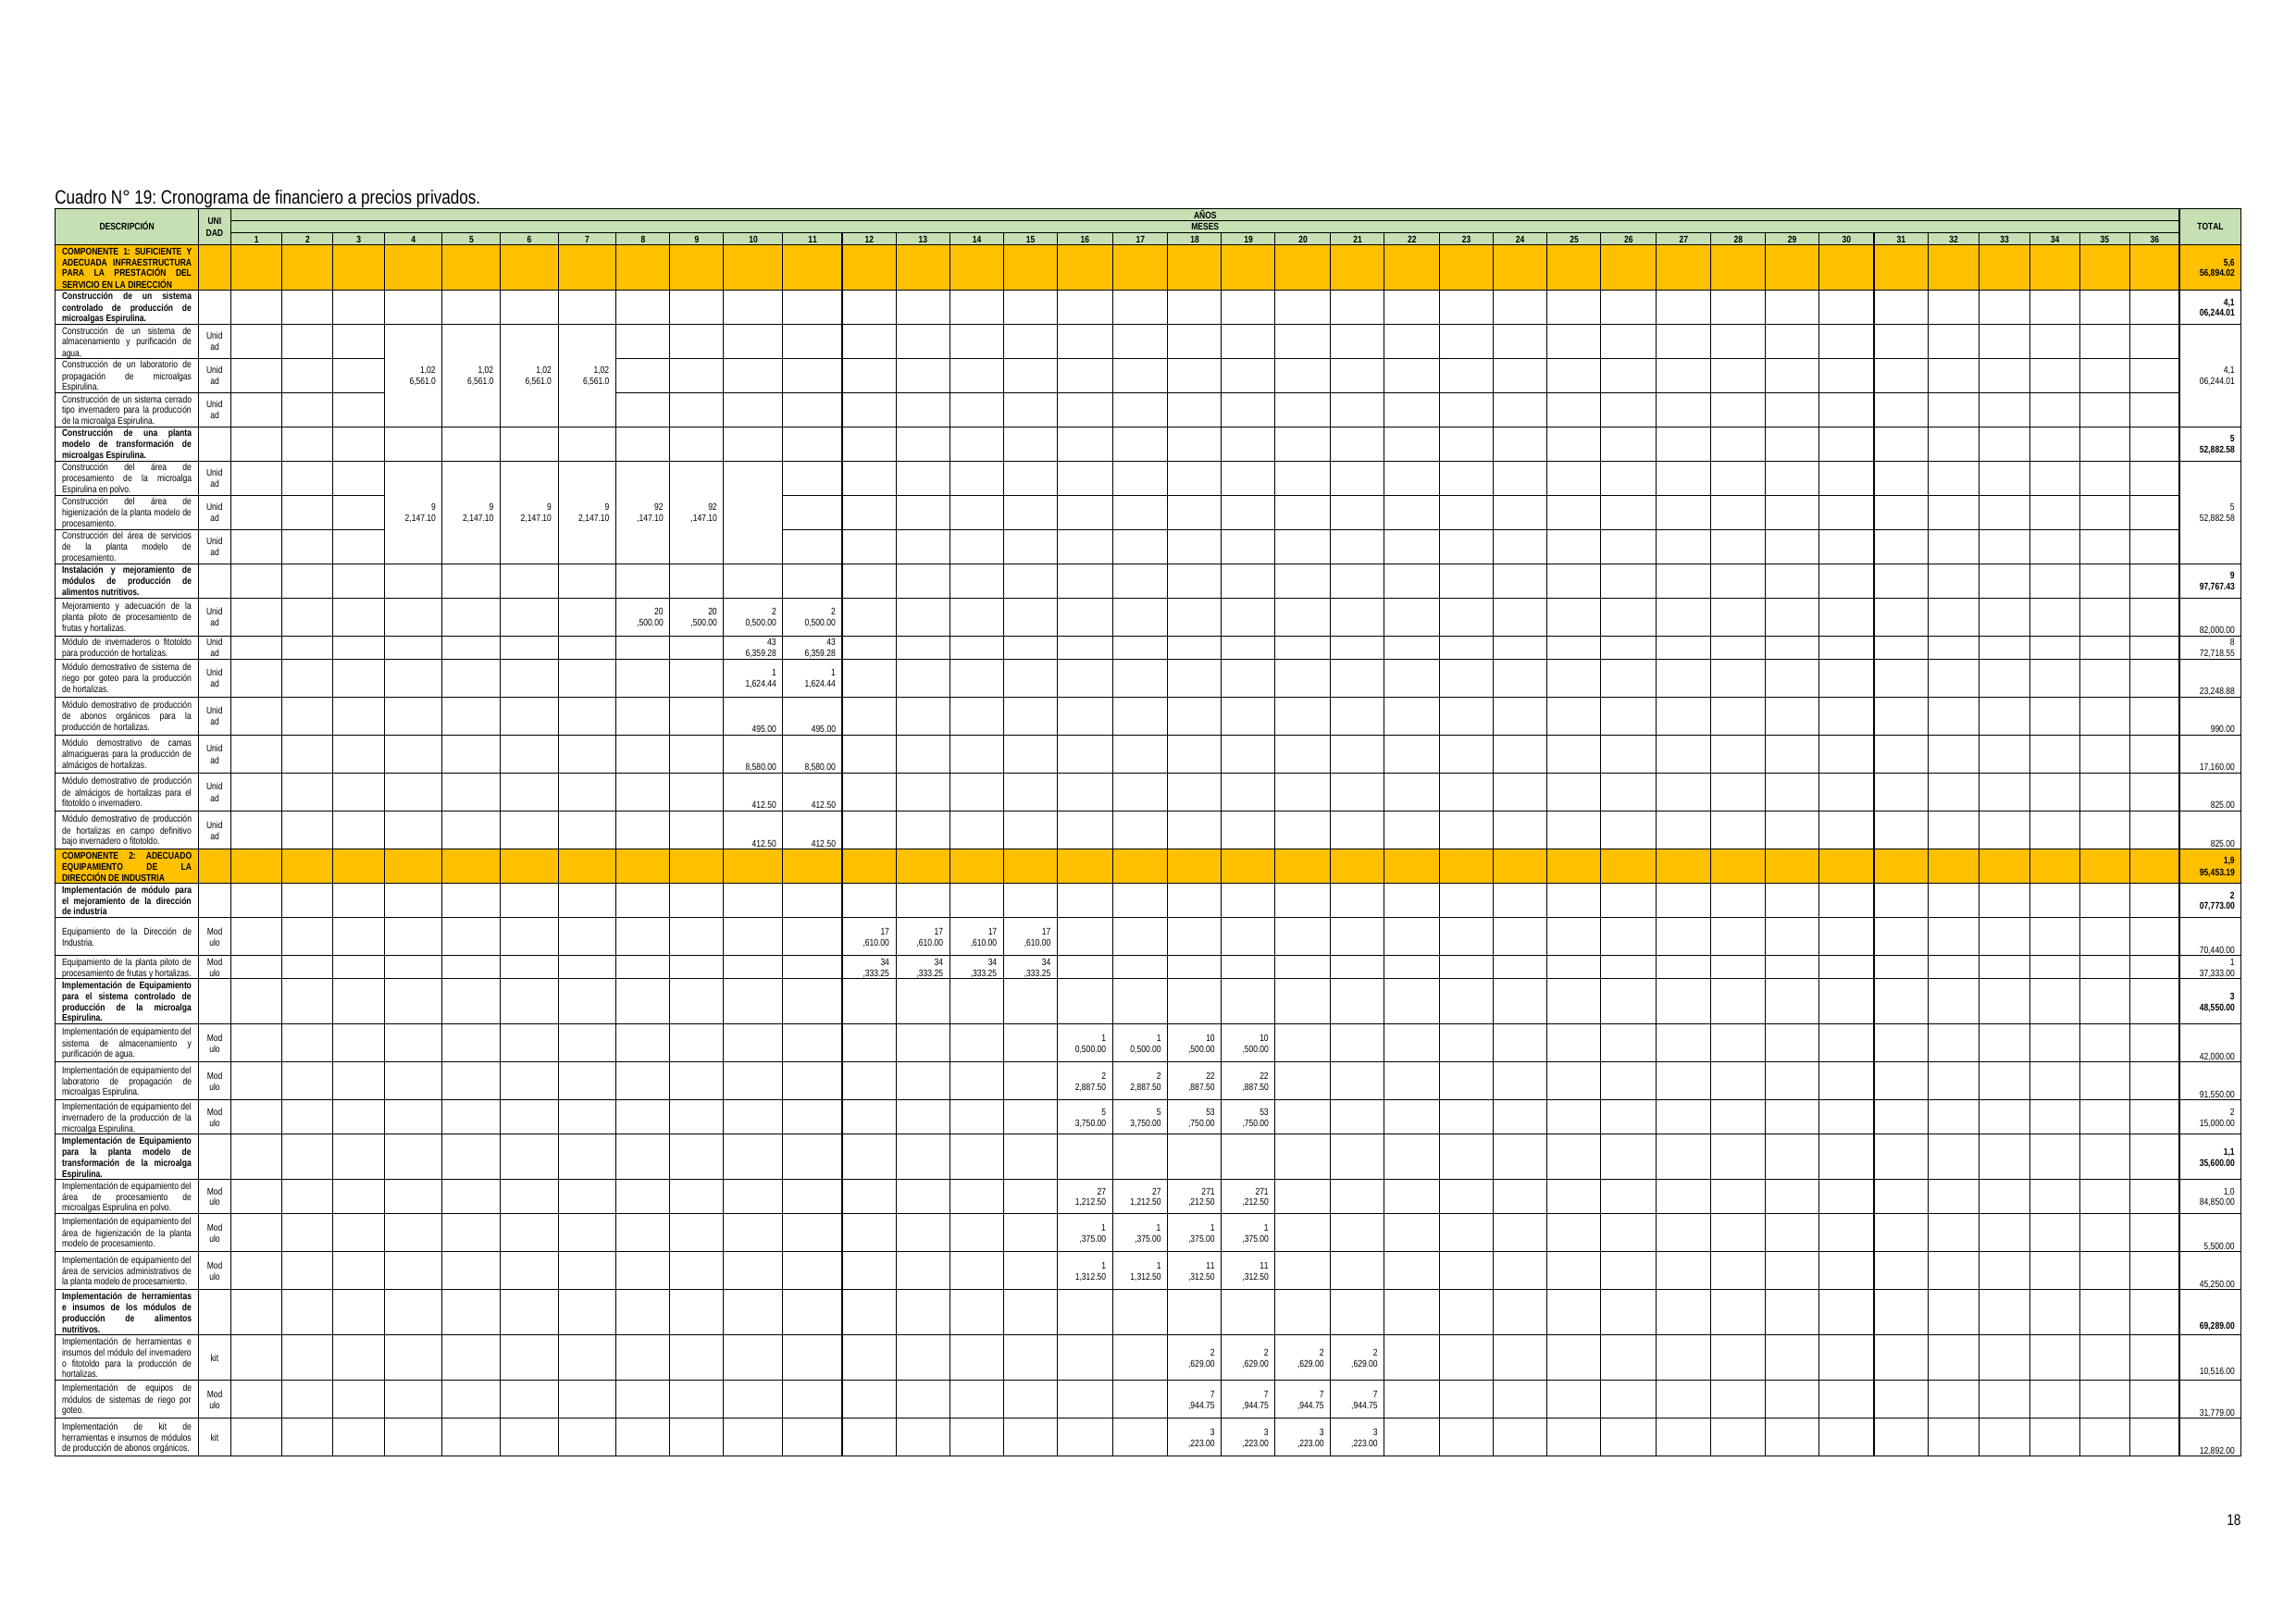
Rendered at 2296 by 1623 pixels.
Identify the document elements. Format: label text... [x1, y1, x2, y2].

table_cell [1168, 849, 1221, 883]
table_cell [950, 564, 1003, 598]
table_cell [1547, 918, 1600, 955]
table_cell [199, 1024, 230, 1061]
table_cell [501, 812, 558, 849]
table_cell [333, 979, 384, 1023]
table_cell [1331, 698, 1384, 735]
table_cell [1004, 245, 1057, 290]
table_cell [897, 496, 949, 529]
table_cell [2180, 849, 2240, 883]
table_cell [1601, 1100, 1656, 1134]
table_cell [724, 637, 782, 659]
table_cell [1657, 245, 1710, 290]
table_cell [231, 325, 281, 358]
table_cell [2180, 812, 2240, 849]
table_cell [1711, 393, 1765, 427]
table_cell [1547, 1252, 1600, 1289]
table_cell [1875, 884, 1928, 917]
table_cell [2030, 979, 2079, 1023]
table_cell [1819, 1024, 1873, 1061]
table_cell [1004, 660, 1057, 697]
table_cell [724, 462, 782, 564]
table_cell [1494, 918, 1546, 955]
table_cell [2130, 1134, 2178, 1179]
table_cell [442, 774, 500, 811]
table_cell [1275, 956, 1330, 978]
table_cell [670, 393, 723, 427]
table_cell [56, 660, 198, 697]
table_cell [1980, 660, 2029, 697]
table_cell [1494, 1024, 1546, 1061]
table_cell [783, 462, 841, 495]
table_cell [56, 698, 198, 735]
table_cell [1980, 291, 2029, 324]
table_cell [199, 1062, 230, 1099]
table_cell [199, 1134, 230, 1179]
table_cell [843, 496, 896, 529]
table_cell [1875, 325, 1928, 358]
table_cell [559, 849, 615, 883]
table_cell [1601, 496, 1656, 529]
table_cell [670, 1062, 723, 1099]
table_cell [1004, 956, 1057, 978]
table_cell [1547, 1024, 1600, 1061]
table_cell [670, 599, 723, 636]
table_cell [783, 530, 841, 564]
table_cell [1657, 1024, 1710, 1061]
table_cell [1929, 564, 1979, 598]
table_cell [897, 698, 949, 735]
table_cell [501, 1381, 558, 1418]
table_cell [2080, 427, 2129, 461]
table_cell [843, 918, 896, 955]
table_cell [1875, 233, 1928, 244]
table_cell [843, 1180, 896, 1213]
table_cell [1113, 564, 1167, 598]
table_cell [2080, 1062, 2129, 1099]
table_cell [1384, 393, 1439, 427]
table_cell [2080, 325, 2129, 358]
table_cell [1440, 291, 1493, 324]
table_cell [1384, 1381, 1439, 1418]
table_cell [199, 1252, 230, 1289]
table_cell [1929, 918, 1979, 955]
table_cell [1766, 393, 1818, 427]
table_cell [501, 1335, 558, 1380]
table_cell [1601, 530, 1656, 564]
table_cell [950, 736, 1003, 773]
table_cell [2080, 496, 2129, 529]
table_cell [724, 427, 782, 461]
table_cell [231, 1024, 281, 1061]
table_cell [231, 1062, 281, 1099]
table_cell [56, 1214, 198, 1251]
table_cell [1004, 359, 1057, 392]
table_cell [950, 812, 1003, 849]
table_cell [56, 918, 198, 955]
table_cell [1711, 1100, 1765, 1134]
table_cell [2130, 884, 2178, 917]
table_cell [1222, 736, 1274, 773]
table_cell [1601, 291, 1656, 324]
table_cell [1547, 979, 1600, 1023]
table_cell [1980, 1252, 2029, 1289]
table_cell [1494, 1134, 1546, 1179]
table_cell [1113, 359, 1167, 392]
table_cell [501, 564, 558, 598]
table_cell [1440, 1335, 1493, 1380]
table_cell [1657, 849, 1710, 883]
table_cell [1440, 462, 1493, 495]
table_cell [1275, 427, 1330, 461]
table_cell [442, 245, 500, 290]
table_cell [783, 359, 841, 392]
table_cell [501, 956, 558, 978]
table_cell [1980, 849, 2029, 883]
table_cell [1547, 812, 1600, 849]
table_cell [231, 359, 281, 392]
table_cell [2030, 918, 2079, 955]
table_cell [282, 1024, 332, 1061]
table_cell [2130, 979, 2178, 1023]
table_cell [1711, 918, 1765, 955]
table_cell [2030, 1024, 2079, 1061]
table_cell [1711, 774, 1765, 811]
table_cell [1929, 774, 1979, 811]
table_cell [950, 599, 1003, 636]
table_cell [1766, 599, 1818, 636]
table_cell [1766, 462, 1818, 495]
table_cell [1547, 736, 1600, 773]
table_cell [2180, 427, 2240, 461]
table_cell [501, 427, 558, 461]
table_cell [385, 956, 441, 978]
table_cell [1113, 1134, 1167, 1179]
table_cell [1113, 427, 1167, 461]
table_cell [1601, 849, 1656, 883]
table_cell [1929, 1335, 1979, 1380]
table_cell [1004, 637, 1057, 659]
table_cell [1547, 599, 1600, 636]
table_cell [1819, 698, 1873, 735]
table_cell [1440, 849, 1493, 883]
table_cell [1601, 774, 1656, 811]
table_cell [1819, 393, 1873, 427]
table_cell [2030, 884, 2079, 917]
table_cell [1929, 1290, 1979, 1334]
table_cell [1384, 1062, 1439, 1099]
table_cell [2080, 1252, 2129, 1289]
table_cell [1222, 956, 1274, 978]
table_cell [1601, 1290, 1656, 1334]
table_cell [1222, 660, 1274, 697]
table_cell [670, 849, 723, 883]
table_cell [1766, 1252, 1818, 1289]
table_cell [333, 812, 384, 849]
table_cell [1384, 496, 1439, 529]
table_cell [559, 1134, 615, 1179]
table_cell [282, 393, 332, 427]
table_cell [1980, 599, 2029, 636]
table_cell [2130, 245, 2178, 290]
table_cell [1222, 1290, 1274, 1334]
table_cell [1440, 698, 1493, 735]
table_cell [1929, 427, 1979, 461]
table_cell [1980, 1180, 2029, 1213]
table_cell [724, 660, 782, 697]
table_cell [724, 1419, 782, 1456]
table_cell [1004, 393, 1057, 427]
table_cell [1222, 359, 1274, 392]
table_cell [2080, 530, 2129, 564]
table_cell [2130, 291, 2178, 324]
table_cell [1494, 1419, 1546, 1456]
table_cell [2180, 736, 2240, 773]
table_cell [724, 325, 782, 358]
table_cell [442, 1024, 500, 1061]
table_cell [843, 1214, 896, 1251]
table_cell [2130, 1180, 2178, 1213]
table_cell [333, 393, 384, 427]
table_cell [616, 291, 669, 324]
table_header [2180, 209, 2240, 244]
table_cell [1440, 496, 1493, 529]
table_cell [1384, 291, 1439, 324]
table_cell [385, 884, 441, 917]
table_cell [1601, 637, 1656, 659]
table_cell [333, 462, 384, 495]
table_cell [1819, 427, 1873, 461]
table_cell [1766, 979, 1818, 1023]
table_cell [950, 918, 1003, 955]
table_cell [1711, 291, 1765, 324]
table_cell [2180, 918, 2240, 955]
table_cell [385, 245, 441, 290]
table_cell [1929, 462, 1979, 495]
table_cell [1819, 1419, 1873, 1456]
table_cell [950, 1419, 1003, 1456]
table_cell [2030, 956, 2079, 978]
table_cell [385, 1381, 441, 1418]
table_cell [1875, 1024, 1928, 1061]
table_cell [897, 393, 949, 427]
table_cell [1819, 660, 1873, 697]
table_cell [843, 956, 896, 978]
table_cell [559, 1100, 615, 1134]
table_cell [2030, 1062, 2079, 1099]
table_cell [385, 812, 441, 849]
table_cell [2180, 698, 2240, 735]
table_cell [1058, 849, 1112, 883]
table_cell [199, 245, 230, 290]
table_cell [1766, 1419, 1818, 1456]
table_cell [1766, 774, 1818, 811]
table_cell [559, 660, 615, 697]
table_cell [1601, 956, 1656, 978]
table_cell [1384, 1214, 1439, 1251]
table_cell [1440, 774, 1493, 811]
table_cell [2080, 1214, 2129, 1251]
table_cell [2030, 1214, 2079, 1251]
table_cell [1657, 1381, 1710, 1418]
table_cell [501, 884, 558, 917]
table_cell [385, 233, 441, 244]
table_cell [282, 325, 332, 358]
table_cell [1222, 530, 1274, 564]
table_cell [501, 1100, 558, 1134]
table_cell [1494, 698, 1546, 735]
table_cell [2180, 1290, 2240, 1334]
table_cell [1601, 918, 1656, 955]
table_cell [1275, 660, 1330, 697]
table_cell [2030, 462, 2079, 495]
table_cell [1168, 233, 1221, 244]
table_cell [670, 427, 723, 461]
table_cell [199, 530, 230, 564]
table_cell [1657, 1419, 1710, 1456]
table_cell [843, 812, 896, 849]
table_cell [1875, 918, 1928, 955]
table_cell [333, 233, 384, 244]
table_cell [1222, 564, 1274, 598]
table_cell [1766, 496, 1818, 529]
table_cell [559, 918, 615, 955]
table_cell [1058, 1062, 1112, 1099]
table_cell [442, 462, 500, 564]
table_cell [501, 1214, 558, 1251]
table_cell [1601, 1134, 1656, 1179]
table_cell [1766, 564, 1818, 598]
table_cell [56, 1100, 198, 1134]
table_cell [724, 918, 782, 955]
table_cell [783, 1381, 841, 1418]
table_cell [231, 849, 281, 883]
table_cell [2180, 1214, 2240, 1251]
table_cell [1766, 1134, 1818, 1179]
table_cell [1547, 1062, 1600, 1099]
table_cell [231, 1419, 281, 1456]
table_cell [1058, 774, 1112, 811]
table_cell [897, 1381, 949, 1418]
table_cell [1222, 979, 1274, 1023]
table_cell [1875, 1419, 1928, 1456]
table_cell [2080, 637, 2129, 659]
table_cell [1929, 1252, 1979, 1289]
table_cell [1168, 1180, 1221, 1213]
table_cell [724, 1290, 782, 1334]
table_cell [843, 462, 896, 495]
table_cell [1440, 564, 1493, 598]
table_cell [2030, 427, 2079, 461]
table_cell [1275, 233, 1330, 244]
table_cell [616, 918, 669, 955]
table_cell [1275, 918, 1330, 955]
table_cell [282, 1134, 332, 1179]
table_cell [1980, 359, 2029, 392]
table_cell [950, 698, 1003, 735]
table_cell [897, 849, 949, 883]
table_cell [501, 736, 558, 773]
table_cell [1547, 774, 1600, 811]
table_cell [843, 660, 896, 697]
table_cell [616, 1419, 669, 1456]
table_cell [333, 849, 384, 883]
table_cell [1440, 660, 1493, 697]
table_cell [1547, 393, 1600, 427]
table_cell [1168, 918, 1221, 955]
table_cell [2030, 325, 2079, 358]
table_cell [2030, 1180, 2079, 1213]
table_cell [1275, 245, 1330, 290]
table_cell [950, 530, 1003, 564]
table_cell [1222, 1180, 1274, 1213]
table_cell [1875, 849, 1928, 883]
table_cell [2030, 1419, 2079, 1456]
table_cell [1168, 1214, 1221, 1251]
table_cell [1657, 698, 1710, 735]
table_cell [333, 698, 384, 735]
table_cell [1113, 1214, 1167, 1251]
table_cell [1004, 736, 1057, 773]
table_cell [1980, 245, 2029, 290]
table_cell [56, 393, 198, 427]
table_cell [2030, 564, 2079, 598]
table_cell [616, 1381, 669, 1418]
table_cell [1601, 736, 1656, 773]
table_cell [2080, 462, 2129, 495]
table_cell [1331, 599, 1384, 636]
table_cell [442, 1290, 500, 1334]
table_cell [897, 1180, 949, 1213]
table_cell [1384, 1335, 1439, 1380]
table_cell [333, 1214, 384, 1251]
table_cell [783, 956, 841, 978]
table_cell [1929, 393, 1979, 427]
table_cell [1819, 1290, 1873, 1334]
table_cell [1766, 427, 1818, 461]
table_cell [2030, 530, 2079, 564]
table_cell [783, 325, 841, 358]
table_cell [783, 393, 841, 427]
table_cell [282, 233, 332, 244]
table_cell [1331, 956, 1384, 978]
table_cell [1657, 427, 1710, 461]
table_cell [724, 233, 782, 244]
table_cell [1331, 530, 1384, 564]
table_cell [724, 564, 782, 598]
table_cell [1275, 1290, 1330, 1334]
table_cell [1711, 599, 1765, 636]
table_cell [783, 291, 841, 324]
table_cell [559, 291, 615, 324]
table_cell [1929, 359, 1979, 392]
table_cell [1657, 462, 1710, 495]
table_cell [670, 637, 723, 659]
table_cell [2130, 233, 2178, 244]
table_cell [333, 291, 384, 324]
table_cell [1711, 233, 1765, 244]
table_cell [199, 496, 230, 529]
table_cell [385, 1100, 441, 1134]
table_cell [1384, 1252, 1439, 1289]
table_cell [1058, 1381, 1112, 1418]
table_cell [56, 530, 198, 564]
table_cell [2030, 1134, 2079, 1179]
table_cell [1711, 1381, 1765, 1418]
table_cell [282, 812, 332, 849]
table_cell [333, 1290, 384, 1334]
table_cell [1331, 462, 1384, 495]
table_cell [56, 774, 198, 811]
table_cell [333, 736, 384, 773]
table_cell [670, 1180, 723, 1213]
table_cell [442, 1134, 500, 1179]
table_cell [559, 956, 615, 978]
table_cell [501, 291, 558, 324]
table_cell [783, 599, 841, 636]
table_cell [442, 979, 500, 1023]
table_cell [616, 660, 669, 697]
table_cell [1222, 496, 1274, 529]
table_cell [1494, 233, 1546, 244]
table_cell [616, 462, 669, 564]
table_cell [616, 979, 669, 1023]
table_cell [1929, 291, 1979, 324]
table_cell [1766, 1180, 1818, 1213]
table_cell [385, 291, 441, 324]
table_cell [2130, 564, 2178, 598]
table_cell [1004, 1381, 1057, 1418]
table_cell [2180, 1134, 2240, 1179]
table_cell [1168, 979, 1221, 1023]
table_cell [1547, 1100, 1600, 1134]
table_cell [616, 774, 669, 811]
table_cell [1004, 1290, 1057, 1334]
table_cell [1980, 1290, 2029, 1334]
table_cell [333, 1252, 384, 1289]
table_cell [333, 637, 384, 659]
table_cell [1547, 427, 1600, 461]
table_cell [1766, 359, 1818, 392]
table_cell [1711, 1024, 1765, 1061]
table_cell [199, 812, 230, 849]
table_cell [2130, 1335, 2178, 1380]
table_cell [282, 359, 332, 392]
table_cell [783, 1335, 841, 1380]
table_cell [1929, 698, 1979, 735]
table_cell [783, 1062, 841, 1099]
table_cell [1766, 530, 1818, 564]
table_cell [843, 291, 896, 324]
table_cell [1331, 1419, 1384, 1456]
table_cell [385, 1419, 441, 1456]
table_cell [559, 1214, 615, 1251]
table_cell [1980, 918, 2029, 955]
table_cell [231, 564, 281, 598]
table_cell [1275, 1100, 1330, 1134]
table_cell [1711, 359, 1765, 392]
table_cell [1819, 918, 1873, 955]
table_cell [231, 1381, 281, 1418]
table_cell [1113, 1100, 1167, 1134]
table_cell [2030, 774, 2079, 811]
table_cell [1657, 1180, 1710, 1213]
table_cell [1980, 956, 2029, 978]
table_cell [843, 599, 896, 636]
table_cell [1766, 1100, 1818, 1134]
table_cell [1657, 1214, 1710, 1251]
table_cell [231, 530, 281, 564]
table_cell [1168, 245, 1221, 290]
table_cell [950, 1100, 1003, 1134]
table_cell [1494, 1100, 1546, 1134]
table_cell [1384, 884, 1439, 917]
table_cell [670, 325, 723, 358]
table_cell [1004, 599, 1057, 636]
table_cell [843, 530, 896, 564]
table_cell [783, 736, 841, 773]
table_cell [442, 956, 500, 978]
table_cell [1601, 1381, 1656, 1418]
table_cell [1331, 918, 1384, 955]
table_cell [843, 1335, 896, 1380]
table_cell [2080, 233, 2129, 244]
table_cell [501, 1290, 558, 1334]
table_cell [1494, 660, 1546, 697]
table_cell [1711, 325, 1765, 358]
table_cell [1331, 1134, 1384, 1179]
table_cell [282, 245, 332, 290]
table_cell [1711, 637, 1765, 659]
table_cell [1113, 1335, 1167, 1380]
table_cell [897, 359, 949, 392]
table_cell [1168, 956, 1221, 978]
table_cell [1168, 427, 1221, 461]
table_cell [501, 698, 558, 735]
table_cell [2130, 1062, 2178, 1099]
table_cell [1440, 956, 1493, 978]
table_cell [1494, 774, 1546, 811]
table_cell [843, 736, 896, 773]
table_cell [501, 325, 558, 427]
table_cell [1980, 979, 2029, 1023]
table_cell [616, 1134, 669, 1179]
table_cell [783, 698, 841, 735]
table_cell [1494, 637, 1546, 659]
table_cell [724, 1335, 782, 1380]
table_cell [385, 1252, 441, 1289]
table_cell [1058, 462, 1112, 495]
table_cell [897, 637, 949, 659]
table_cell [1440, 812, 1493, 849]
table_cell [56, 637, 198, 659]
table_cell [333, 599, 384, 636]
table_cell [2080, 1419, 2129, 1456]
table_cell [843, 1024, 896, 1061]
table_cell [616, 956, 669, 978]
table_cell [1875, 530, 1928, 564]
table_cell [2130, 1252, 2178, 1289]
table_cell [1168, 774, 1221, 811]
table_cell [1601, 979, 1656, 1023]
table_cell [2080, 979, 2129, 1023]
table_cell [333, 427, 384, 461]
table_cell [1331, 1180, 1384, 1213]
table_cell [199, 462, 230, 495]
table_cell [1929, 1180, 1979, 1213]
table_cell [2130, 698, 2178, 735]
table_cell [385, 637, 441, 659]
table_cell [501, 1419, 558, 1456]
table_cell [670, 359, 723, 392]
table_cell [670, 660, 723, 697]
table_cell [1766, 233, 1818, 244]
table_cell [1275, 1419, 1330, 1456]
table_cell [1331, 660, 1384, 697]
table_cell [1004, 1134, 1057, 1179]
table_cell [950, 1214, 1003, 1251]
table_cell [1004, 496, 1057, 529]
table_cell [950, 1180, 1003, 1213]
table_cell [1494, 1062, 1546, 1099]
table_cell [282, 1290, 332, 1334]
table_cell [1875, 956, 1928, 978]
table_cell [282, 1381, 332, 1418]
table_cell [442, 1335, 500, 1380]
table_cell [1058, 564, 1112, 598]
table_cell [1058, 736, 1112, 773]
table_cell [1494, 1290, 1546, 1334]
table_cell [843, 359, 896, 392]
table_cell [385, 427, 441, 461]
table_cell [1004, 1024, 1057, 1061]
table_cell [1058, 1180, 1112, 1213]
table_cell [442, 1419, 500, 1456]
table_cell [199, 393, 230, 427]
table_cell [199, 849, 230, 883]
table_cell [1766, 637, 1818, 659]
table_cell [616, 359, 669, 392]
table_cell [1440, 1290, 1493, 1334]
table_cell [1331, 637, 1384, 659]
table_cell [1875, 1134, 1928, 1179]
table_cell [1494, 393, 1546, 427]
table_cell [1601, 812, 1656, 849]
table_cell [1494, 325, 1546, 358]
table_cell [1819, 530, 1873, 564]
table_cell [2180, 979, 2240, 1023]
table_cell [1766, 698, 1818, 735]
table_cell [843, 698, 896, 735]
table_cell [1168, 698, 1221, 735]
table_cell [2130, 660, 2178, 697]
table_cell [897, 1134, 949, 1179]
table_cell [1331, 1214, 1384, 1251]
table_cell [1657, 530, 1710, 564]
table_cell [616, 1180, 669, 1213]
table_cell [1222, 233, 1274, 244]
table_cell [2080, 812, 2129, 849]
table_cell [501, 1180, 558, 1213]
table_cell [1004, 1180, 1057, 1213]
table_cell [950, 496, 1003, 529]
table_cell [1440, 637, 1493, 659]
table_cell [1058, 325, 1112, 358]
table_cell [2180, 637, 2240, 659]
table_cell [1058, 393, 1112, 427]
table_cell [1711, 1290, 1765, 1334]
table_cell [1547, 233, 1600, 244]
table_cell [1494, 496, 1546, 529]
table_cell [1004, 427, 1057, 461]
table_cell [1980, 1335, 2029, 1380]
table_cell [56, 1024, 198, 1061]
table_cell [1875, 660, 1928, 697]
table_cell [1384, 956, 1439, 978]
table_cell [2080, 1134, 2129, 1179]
text Cuadro N° 19: Cronograma de financiero a precios privados. [55, 186, 2240, 208]
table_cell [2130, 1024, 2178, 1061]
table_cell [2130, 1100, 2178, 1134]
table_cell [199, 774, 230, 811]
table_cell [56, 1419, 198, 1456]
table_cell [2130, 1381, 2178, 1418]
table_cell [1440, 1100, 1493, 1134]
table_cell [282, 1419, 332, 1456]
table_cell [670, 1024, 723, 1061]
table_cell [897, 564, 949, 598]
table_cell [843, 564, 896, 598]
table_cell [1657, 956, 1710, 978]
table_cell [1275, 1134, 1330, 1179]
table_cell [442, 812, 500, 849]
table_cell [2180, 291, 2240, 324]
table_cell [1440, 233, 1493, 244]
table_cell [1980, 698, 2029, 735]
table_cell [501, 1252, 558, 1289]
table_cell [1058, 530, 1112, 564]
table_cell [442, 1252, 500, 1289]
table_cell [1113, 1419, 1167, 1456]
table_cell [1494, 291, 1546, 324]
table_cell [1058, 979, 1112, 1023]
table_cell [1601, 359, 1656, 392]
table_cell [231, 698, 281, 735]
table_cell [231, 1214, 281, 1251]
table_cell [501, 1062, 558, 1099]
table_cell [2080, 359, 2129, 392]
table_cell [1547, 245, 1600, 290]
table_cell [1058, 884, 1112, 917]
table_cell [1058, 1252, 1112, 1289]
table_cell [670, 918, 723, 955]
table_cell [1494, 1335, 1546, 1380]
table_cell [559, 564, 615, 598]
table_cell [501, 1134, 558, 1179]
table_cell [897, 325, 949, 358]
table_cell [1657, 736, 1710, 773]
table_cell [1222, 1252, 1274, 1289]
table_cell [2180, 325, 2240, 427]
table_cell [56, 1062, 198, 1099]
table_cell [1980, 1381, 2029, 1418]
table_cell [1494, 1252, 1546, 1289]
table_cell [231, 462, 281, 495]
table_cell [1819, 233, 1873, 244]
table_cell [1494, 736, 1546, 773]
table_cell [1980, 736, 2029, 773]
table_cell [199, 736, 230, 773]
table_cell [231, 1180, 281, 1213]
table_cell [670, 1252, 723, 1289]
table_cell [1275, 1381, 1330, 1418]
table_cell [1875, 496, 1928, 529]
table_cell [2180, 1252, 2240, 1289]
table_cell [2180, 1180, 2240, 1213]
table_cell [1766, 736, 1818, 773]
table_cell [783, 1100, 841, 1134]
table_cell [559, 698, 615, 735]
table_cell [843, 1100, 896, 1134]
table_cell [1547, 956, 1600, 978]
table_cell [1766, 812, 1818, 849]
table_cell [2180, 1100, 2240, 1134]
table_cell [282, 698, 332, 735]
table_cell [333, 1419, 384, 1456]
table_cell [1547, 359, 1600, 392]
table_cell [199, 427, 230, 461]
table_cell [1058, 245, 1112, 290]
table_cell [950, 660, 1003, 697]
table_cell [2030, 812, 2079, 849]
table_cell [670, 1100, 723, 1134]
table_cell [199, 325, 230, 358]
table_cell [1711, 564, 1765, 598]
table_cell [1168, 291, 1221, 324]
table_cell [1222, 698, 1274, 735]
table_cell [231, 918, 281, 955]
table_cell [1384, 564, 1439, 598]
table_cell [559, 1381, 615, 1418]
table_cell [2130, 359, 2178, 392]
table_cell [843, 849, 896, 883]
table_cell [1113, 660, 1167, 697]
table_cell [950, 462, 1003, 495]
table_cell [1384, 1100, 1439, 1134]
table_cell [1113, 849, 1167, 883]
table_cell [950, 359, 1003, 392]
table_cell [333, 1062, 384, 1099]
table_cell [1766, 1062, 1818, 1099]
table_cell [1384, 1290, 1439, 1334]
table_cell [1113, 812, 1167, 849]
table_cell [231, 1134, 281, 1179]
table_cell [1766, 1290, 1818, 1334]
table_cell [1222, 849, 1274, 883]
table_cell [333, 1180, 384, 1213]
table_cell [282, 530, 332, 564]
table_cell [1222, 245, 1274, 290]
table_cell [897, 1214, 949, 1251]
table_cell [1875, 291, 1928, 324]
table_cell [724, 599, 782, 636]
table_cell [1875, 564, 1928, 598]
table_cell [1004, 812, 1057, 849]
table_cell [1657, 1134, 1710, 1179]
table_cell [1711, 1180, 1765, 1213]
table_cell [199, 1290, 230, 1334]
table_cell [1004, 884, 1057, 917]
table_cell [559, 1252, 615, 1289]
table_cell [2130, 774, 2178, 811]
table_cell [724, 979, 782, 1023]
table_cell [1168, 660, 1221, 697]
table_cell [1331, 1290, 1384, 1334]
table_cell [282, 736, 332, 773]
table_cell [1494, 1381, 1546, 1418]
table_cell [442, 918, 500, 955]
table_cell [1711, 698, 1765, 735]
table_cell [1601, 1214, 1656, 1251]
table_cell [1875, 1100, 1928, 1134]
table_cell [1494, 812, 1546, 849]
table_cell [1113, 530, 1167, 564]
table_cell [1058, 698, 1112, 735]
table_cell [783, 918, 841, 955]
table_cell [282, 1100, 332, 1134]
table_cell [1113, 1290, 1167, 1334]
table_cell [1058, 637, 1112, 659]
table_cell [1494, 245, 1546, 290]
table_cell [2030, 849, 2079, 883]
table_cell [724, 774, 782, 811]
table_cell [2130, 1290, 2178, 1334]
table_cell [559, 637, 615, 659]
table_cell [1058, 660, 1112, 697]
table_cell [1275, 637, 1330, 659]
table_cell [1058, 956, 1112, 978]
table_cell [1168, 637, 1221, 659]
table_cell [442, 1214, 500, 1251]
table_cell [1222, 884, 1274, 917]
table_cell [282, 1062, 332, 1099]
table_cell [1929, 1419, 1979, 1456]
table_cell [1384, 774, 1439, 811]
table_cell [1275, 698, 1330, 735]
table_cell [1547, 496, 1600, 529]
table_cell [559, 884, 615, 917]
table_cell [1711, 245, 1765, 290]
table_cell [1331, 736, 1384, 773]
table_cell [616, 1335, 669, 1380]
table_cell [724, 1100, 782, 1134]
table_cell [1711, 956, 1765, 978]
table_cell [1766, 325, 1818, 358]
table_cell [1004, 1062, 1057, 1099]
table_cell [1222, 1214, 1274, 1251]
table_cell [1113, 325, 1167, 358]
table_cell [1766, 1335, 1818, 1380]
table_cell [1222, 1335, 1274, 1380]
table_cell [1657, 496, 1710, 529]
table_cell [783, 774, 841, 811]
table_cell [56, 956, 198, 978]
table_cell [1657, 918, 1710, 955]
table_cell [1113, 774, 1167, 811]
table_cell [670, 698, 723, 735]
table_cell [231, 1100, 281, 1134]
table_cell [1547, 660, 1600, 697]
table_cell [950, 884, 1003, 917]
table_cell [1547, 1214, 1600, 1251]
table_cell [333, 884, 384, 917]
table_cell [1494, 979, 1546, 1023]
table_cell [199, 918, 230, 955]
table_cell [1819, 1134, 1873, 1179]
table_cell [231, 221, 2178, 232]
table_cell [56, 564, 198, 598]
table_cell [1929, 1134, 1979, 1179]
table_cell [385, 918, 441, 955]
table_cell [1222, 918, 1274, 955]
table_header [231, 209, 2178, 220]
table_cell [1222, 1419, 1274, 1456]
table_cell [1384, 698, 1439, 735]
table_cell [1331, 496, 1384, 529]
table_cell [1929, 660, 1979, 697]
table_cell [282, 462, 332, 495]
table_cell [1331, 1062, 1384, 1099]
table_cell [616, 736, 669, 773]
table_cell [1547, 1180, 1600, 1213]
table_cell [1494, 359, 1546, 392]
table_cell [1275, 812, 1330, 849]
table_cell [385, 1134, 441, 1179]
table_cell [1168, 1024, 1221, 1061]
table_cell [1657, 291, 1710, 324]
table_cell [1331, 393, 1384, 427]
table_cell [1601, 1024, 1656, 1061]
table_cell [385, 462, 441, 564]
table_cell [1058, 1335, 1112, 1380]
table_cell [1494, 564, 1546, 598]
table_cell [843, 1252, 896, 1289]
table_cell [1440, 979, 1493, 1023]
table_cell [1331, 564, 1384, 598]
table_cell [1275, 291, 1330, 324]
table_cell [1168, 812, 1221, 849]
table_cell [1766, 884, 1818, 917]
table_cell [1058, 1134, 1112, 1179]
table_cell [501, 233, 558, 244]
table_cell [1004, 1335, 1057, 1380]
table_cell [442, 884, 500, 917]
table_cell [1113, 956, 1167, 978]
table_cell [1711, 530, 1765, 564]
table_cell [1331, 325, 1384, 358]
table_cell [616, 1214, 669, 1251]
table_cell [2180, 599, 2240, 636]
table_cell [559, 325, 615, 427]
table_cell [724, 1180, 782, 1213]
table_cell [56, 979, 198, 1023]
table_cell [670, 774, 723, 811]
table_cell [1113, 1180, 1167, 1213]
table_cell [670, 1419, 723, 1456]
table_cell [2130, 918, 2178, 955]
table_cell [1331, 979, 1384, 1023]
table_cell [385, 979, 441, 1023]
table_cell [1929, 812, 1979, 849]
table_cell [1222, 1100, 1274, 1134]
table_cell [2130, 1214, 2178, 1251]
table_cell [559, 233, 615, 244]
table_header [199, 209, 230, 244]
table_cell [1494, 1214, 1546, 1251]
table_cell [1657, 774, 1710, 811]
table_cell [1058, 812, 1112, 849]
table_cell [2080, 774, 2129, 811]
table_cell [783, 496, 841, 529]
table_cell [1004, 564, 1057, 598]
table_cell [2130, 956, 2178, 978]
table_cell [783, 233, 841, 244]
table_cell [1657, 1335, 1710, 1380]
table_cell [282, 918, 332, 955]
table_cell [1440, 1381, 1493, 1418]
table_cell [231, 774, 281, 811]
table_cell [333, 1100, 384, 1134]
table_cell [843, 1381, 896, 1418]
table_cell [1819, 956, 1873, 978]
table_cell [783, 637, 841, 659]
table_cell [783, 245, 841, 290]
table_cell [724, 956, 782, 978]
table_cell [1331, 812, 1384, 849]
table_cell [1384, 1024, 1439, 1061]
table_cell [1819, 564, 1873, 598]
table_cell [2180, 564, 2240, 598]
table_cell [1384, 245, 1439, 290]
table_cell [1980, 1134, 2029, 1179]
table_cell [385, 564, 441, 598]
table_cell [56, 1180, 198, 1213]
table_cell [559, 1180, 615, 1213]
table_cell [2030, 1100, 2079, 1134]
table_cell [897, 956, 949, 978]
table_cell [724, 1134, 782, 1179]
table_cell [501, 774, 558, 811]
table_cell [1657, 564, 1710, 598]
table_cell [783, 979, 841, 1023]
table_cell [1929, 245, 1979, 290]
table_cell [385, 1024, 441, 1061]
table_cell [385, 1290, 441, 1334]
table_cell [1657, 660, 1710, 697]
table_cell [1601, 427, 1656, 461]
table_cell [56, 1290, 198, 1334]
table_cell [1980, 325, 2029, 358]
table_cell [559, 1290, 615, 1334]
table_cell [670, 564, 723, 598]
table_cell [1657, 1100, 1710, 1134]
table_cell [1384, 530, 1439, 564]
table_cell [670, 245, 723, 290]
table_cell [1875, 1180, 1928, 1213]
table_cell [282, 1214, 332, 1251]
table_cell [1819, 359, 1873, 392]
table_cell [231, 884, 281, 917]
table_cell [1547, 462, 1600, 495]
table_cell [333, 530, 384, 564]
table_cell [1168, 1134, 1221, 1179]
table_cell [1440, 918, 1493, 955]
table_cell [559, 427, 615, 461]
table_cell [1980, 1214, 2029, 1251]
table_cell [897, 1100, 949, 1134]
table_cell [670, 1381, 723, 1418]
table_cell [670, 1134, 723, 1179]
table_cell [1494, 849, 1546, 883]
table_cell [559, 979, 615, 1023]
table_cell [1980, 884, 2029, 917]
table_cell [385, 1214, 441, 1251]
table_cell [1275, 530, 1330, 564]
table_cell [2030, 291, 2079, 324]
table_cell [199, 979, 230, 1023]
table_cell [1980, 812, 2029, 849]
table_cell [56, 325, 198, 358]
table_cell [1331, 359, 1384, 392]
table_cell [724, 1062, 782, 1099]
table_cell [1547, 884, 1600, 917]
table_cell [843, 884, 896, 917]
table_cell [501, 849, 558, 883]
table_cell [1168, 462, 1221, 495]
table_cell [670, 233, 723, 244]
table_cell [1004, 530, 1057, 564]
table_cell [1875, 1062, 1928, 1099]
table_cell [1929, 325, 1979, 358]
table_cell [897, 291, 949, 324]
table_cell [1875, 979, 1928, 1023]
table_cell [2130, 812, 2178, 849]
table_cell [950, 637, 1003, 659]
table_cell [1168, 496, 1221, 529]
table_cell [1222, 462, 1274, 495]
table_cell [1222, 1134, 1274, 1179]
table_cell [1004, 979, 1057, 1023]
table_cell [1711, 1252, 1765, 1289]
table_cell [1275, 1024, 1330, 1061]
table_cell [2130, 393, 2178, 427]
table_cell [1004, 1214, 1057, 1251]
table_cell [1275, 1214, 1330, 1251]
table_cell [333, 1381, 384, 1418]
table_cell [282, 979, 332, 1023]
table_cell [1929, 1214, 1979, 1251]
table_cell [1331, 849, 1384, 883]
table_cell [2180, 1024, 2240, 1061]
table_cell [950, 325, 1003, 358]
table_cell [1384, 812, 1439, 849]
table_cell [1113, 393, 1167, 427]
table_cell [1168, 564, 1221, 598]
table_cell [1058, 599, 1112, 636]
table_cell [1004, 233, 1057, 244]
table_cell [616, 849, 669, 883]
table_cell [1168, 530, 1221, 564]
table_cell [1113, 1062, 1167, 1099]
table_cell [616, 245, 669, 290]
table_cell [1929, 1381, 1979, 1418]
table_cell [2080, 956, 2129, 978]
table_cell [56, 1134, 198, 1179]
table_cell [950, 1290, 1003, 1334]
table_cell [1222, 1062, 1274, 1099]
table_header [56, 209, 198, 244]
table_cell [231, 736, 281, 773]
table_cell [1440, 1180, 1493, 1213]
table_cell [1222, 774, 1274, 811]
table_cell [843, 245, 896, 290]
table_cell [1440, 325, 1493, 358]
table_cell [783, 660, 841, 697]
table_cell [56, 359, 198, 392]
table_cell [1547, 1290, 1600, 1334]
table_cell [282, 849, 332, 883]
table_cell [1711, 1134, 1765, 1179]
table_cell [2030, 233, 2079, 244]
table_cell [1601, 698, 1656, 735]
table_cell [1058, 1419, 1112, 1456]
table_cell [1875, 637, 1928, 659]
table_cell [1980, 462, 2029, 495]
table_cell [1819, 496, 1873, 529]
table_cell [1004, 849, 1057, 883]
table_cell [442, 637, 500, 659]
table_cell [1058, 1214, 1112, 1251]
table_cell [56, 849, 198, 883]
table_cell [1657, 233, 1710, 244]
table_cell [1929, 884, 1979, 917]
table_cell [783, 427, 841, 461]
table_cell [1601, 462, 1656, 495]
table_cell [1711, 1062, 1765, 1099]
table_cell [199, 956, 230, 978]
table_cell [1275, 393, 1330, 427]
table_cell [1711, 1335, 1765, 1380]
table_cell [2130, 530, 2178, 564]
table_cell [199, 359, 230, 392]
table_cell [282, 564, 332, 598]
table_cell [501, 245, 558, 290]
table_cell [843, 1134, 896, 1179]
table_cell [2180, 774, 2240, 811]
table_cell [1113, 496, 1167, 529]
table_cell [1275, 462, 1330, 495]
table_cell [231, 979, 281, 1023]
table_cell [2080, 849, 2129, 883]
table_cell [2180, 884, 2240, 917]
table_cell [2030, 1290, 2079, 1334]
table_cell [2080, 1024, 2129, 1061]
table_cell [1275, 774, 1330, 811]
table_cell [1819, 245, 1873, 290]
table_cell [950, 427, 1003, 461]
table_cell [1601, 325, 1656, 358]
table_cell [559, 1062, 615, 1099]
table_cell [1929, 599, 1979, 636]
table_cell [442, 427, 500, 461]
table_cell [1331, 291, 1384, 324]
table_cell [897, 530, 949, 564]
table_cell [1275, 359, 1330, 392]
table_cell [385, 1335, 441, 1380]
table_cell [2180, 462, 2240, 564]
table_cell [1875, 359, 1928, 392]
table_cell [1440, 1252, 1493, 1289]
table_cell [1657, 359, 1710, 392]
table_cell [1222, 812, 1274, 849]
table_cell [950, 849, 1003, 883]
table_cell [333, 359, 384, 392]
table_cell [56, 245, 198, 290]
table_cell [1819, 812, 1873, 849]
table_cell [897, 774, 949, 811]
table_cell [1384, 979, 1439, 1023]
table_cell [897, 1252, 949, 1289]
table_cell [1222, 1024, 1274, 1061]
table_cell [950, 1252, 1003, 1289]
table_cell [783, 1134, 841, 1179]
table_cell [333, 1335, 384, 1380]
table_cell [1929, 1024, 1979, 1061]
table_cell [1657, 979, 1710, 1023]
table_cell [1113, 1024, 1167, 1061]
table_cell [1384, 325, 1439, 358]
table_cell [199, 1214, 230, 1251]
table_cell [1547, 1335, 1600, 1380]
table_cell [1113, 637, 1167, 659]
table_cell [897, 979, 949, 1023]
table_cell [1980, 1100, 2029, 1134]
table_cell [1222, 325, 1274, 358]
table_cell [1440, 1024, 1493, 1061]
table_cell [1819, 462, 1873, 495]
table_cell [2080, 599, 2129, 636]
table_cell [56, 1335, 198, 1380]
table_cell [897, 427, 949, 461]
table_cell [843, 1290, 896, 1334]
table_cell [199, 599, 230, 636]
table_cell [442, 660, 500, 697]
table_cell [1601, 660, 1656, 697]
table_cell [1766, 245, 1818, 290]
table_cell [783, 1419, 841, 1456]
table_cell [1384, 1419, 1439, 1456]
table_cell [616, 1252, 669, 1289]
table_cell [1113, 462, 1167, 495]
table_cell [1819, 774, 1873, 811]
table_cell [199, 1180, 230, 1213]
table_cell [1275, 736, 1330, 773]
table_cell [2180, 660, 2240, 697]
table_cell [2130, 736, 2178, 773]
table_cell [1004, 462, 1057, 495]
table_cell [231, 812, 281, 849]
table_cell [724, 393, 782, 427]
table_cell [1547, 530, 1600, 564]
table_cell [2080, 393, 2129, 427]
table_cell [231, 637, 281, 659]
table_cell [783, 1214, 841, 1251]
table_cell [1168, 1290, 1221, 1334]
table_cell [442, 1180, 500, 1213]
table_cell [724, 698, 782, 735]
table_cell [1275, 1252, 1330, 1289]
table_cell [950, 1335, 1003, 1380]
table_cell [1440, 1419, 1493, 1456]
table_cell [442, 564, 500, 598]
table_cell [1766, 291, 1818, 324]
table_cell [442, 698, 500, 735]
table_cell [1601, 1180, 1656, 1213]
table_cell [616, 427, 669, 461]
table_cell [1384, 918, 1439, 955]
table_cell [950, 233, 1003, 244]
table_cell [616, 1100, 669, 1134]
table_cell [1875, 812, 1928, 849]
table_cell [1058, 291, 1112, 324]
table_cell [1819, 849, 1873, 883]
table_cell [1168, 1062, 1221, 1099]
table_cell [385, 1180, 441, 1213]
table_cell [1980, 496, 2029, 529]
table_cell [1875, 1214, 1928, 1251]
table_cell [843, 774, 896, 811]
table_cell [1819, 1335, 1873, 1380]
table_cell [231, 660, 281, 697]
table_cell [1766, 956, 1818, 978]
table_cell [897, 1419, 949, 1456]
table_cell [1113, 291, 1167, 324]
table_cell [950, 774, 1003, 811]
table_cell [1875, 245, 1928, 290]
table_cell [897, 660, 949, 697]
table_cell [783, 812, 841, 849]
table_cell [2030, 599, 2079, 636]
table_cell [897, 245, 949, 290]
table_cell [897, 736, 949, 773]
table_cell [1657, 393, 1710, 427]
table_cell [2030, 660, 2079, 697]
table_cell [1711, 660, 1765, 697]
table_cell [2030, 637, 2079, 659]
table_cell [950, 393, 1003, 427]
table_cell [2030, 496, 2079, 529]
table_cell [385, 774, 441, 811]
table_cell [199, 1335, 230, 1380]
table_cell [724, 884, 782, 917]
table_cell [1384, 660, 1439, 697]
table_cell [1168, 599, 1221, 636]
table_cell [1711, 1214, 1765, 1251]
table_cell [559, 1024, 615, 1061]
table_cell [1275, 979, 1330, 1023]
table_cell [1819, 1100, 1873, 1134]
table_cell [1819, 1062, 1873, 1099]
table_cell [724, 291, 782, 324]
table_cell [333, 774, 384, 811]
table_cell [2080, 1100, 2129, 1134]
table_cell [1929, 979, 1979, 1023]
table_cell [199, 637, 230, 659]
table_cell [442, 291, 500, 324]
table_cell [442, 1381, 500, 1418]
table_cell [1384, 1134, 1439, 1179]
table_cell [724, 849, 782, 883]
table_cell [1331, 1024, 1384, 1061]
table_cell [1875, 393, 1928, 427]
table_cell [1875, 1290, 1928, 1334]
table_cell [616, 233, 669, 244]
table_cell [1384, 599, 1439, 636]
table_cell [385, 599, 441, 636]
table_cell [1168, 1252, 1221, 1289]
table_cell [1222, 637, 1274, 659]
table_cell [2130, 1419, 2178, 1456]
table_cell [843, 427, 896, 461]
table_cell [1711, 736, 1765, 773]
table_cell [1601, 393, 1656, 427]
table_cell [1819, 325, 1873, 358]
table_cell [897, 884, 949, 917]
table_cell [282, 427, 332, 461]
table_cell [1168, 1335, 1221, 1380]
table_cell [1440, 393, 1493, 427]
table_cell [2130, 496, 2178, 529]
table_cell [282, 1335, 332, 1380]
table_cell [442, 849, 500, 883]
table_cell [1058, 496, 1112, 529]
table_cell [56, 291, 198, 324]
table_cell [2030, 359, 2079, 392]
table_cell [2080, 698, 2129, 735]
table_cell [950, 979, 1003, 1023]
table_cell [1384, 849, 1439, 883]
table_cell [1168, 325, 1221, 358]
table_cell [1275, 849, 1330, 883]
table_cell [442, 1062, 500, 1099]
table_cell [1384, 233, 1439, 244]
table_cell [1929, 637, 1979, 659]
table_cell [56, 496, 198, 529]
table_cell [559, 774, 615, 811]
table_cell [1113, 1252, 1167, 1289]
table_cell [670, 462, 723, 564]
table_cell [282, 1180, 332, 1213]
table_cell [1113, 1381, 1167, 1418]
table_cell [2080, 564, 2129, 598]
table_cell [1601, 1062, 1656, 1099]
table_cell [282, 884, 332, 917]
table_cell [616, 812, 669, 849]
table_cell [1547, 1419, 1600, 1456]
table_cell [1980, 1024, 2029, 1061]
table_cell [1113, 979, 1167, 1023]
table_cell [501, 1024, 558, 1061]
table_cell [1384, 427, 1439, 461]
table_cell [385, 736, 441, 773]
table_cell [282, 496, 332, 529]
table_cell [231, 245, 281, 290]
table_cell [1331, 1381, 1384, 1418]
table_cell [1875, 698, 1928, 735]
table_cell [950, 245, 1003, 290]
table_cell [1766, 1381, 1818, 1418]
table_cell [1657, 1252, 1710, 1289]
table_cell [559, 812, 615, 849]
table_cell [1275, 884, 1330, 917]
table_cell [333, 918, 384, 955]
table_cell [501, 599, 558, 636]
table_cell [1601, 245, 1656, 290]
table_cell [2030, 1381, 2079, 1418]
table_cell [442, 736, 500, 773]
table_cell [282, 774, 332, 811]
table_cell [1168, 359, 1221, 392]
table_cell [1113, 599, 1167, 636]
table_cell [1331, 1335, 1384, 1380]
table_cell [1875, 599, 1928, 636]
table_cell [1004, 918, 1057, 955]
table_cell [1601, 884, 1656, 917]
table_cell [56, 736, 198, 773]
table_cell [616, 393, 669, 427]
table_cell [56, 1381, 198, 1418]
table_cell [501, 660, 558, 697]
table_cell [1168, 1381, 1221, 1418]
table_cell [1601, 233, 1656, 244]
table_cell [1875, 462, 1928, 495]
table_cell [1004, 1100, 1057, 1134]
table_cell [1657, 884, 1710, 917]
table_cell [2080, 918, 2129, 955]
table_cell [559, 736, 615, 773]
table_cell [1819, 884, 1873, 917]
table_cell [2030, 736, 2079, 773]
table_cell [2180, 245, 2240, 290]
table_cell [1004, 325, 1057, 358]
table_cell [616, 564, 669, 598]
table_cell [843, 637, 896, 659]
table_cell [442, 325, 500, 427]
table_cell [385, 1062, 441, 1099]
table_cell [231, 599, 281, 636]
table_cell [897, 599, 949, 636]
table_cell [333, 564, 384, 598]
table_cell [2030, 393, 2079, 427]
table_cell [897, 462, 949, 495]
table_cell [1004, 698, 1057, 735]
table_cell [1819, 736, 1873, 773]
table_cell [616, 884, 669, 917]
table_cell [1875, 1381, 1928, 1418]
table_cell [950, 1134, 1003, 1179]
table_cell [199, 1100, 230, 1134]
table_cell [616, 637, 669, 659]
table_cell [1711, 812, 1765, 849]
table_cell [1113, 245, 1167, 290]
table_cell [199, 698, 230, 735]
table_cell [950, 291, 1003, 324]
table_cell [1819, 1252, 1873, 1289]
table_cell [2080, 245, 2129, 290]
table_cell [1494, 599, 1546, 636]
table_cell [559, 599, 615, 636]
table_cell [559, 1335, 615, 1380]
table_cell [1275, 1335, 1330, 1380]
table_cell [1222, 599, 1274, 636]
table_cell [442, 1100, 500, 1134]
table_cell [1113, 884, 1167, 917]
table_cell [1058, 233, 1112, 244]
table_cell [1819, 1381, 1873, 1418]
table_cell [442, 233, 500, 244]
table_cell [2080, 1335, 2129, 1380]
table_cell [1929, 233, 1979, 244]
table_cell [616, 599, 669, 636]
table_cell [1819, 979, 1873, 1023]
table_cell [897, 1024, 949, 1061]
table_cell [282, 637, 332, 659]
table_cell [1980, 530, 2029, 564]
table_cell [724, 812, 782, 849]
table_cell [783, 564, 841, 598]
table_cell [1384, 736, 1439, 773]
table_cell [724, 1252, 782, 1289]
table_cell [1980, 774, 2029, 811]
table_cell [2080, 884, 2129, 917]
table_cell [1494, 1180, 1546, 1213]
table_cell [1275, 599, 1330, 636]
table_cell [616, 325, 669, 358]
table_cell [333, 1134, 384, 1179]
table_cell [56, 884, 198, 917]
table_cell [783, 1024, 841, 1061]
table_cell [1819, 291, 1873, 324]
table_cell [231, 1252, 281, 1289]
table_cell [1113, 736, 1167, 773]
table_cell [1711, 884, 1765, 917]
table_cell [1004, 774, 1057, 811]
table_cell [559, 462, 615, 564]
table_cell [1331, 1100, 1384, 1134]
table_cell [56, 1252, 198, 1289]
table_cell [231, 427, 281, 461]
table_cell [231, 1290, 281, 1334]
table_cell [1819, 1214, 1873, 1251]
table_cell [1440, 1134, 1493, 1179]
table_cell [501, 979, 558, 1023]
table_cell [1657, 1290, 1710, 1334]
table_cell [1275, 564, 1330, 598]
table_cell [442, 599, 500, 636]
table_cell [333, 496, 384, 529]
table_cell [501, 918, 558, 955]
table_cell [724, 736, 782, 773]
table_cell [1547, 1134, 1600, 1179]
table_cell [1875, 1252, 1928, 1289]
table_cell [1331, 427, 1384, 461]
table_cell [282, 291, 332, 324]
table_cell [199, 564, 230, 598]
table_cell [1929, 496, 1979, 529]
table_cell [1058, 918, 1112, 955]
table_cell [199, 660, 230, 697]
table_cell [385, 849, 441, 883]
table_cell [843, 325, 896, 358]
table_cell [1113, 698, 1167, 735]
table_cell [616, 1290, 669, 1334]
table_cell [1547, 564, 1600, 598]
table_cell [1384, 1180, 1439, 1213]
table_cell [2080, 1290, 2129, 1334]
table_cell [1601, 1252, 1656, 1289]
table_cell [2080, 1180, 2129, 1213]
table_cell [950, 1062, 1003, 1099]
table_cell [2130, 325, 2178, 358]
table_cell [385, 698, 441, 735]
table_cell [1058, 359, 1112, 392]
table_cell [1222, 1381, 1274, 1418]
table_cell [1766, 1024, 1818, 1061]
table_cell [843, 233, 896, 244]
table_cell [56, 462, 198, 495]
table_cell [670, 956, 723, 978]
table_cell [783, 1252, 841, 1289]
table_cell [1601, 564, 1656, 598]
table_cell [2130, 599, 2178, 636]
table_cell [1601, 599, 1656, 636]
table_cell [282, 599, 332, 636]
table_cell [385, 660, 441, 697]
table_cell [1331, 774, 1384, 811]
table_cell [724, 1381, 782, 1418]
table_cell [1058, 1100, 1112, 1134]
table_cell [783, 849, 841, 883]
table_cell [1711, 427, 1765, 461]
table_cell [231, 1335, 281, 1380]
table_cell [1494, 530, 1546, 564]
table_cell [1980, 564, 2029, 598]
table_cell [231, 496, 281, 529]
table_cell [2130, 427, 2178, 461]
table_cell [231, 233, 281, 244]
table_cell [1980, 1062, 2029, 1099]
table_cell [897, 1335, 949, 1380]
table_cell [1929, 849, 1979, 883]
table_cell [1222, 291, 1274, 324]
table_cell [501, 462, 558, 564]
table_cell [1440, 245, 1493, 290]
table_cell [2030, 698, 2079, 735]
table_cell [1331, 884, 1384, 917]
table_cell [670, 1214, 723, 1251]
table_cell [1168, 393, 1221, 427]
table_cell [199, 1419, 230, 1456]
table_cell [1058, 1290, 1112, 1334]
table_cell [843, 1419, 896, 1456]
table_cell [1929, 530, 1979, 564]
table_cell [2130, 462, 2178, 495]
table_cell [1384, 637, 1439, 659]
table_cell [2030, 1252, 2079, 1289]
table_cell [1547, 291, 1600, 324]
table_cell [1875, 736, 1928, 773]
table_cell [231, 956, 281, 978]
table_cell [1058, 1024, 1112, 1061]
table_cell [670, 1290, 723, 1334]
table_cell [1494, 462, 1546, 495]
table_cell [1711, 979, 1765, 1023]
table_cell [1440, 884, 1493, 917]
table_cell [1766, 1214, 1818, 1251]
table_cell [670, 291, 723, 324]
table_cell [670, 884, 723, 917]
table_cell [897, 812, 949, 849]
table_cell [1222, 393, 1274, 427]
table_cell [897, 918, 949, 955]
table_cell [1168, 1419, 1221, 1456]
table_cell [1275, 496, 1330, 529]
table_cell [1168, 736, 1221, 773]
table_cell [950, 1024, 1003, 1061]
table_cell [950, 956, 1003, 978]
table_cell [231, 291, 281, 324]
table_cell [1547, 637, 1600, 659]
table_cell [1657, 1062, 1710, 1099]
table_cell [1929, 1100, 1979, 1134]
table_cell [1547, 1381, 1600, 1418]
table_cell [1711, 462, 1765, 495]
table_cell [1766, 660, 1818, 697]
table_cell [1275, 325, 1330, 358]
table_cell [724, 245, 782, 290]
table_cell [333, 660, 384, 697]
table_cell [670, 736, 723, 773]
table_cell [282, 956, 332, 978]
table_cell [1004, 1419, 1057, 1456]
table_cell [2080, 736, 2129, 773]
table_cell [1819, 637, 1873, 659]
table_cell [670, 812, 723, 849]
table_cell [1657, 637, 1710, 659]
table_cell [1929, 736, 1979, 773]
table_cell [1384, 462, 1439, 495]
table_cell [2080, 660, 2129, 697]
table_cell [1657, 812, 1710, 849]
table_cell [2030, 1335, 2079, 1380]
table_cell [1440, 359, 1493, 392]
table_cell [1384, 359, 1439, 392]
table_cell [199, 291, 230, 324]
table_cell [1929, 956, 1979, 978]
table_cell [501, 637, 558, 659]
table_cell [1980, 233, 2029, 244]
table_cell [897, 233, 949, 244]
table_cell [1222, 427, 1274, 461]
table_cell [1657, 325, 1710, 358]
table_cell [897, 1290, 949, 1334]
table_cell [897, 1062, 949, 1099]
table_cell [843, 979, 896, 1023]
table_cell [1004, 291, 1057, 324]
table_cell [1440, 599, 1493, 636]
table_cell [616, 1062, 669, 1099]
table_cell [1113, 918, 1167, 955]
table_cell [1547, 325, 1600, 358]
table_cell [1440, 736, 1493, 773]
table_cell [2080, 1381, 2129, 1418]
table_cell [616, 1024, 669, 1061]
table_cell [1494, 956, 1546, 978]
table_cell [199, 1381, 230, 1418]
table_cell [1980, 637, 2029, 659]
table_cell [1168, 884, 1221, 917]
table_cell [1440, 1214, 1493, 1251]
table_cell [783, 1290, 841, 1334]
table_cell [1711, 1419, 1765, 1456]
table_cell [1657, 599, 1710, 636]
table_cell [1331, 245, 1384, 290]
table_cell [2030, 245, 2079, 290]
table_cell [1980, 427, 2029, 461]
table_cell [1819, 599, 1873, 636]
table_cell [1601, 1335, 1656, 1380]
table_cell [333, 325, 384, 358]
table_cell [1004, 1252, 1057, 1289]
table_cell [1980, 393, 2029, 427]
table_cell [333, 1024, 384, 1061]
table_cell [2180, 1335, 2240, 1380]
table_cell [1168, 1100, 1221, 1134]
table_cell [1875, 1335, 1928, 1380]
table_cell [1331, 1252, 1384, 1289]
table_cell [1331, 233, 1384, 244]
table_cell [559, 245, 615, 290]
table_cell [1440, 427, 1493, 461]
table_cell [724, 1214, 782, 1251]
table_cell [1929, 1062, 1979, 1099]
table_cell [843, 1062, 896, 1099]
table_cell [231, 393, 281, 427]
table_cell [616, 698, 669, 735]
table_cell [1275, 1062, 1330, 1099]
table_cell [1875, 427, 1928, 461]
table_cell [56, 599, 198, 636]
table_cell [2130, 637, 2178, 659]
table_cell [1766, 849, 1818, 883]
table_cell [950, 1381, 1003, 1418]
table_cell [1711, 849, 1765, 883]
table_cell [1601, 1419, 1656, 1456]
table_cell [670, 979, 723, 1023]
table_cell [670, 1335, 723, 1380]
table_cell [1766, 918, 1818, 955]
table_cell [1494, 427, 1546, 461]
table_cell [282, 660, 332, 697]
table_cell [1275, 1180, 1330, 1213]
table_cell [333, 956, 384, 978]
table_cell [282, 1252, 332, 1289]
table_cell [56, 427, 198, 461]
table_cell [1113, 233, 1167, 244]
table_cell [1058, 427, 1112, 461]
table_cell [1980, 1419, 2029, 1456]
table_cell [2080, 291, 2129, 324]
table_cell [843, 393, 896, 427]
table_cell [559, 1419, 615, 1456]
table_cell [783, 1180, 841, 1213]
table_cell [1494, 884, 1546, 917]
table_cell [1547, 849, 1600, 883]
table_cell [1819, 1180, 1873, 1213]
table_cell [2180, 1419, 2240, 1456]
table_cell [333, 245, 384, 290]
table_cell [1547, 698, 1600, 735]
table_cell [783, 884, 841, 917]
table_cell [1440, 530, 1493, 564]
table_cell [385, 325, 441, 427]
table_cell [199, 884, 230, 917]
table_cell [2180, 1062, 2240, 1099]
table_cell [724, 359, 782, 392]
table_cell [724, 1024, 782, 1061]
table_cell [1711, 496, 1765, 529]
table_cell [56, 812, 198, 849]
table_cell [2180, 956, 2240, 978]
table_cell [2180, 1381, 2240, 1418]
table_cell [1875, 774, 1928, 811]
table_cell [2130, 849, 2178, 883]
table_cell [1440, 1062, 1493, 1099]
